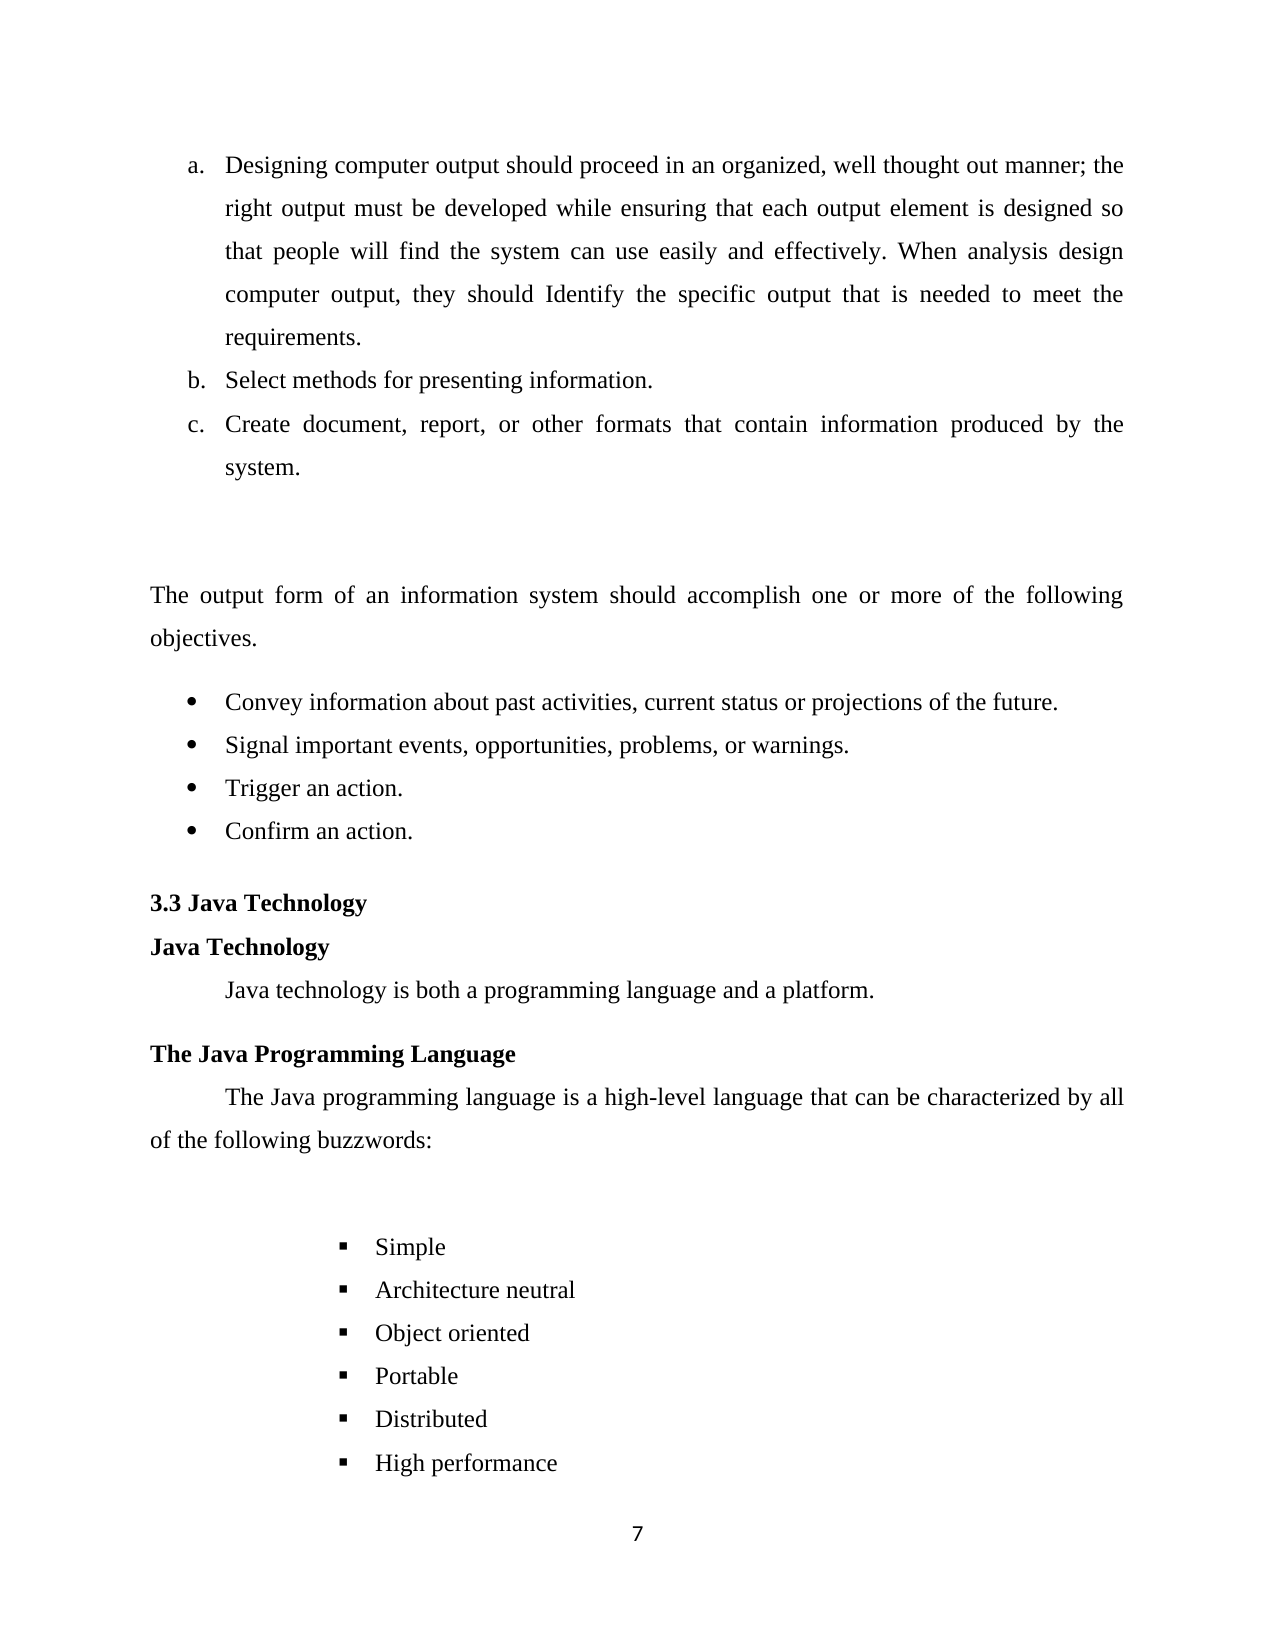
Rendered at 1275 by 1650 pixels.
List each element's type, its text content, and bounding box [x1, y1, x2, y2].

list Trigger an action. [187, 773, 1125, 802]
list Convey information about past activities, current status or projections of the future. [187, 687, 1125, 716]
list Architecture neutral [337, 1275, 1125, 1304]
list Distributed [337, 1404, 1125, 1433]
list Create document, report, or other formats that contain information produced by the system. [187, 409, 1125, 481]
text Java technology is both a programming language and a platform. [225, 975, 1125, 1003]
list Portable [337, 1361, 1125, 1390]
list Simple [337, 1232, 1125, 1261]
list High performance [337, 1448, 1125, 1476]
subtitle Java Technology [150, 932, 1125, 960]
list Select methods for presenting information. [187, 366, 1125, 394]
subtitle 3.3 Java Technology [150, 888, 1125, 917]
list Designing computer output should proceed in an organized, well thought out manner; the right output must be developed while ensuring that each output element is designed so that people will find the system can use easily and effectively. When analysis design computer output, they should Identify the specific output that is needed to meet the requirements. [187, 150, 1125, 351]
text The output form of an information system should accomplish one or more of the following objectives. [150, 580, 1125, 652]
subtitle The Java Programming Language [150, 1039, 1125, 1067]
list Confirm an action. [187, 816, 1125, 845]
subtitle The Java programming language is a high-level language that can be characterized by all of the following buzzwords: [150, 1082, 1125, 1154]
list Signal important events, opportunities, problems, or warnings. [187, 730, 1125, 759]
list Object oriented [337, 1318, 1125, 1347]
